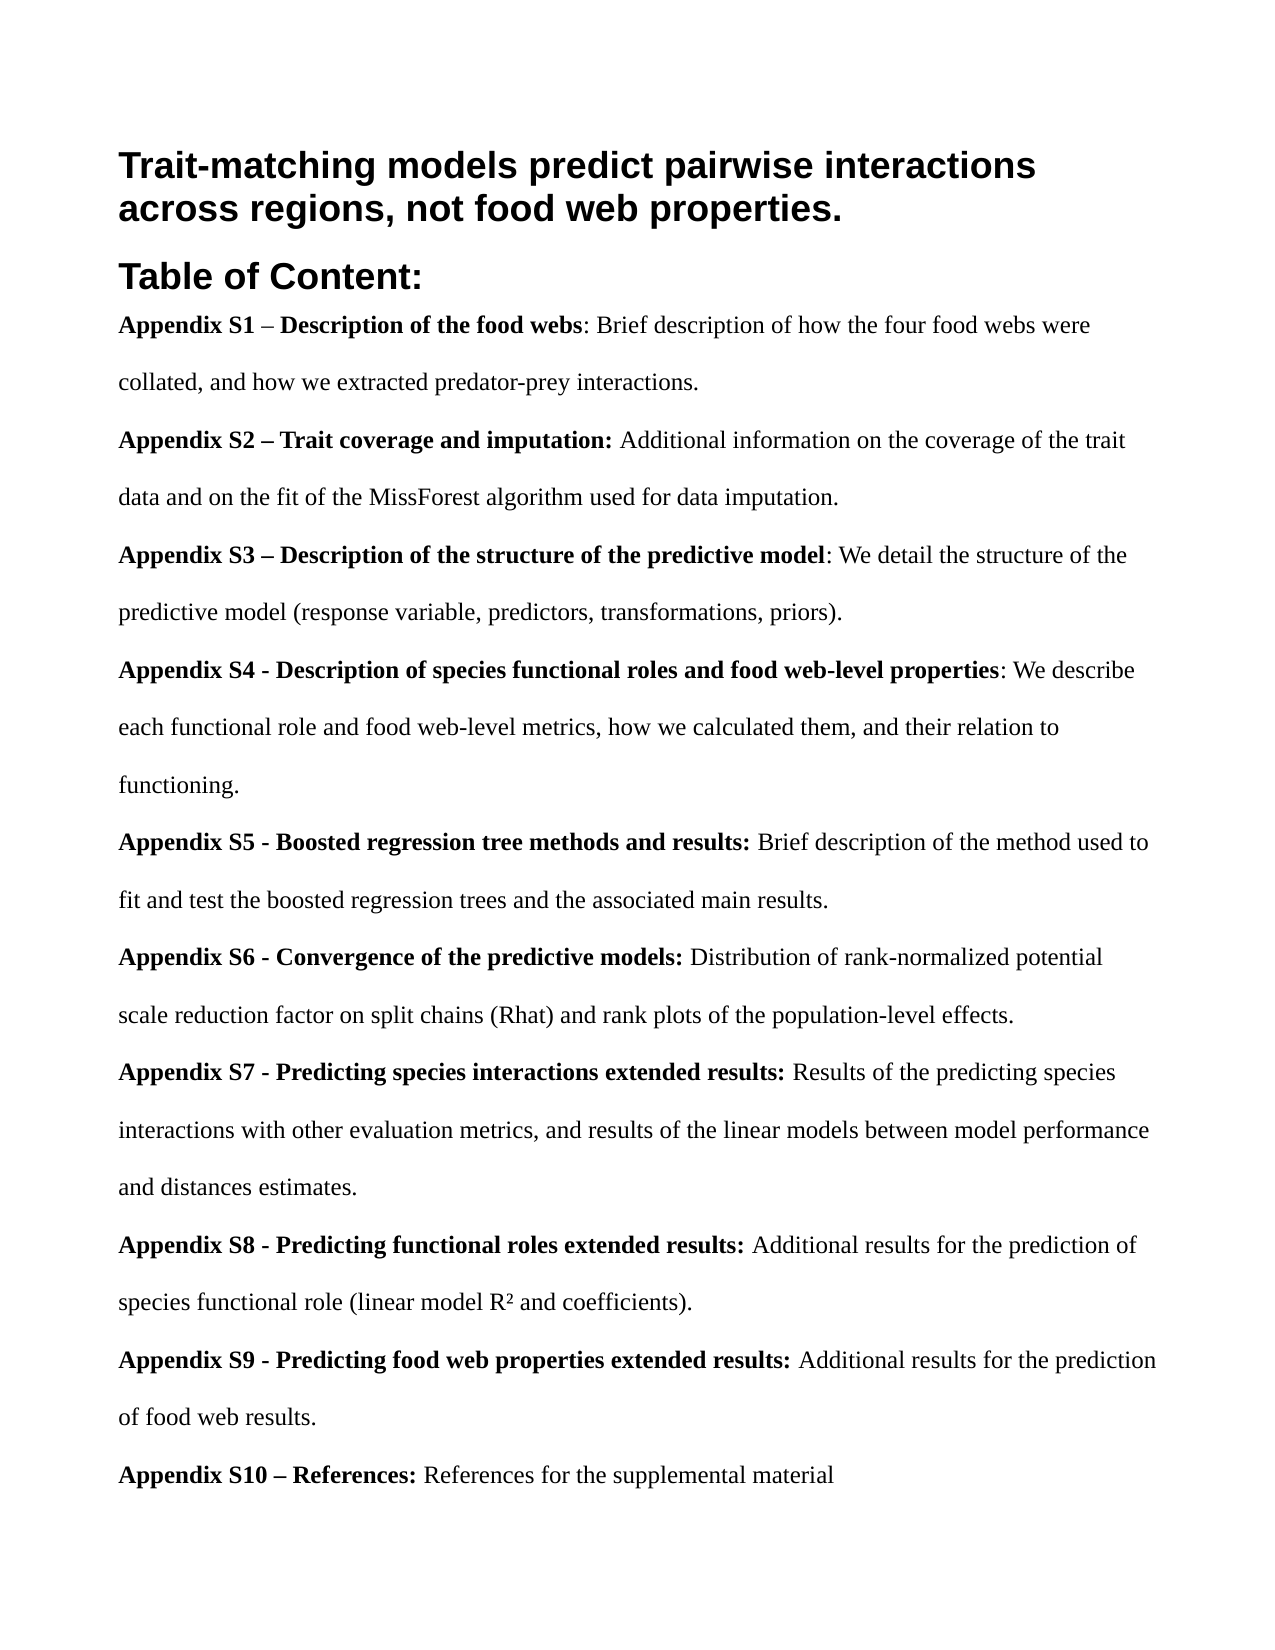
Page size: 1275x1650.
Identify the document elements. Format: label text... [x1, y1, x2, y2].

subtitle Table of Content: [118, 254, 1157, 297]
text Appendix S5 - Boosted regression tree methods and results: Brief description of the method used to fit and test the boosted regression trees and the associated main results. [118, 827, 1157, 914]
text Appendix S2 – Trait coverage and imputation: Additional information on the coverage of the trait data and on the fit of the MissForest algorithm used for data imputation. [118, 425, 1157, 511]
text Appendix S4 - Description of species functional roles and food web-level properties: We describe each functional role and food web-level metrics, how we calculated them, and their relation to functioning. [118, 655, 1157, 799]
text Appendix S8 - Predicting functional roles extended results: Additional results for the prediction of species functional role (linear model R² and coefficients). [118, 1230, 1157, 1316]
text Appendix S7 - Predicting species interactions extended results: Results of the predicting species interactions with other evaluation metrics, and results of the linear models between model performance and distances estimates. [118, 1057, 1157, 1201]
text Appendix S1 – Description of the food webs: Brief description of how the four food webs were collated, and how we extracted predator-prey interactions. [118, 310, 1157, 396]
text Appendix S3 – Description of the structure of the predictive model: We detail the structure of the predictive model (response variable, predictors, transformations, priors). [118, 540, 1157, 626]
text Appendix S10 – References: References for the supplemental material [118, 1460, 1157, 1489]
text Appendix S9 - Predicting food web properties extended results: Additional results for the prediction of food web results. [118, 1345, 1157, 1431]
text Appendix S6 - Convergence of the predictive models: Distribution of rank-normalized potential scale reduction factor on split chains (Rhat) and rank plots of the population-level effects. [118, 942, 1157, 1029]
subtitle Trait-matching models predict pairwise interactions across regions, not food web properties. [118, 143, 1157, 229]
